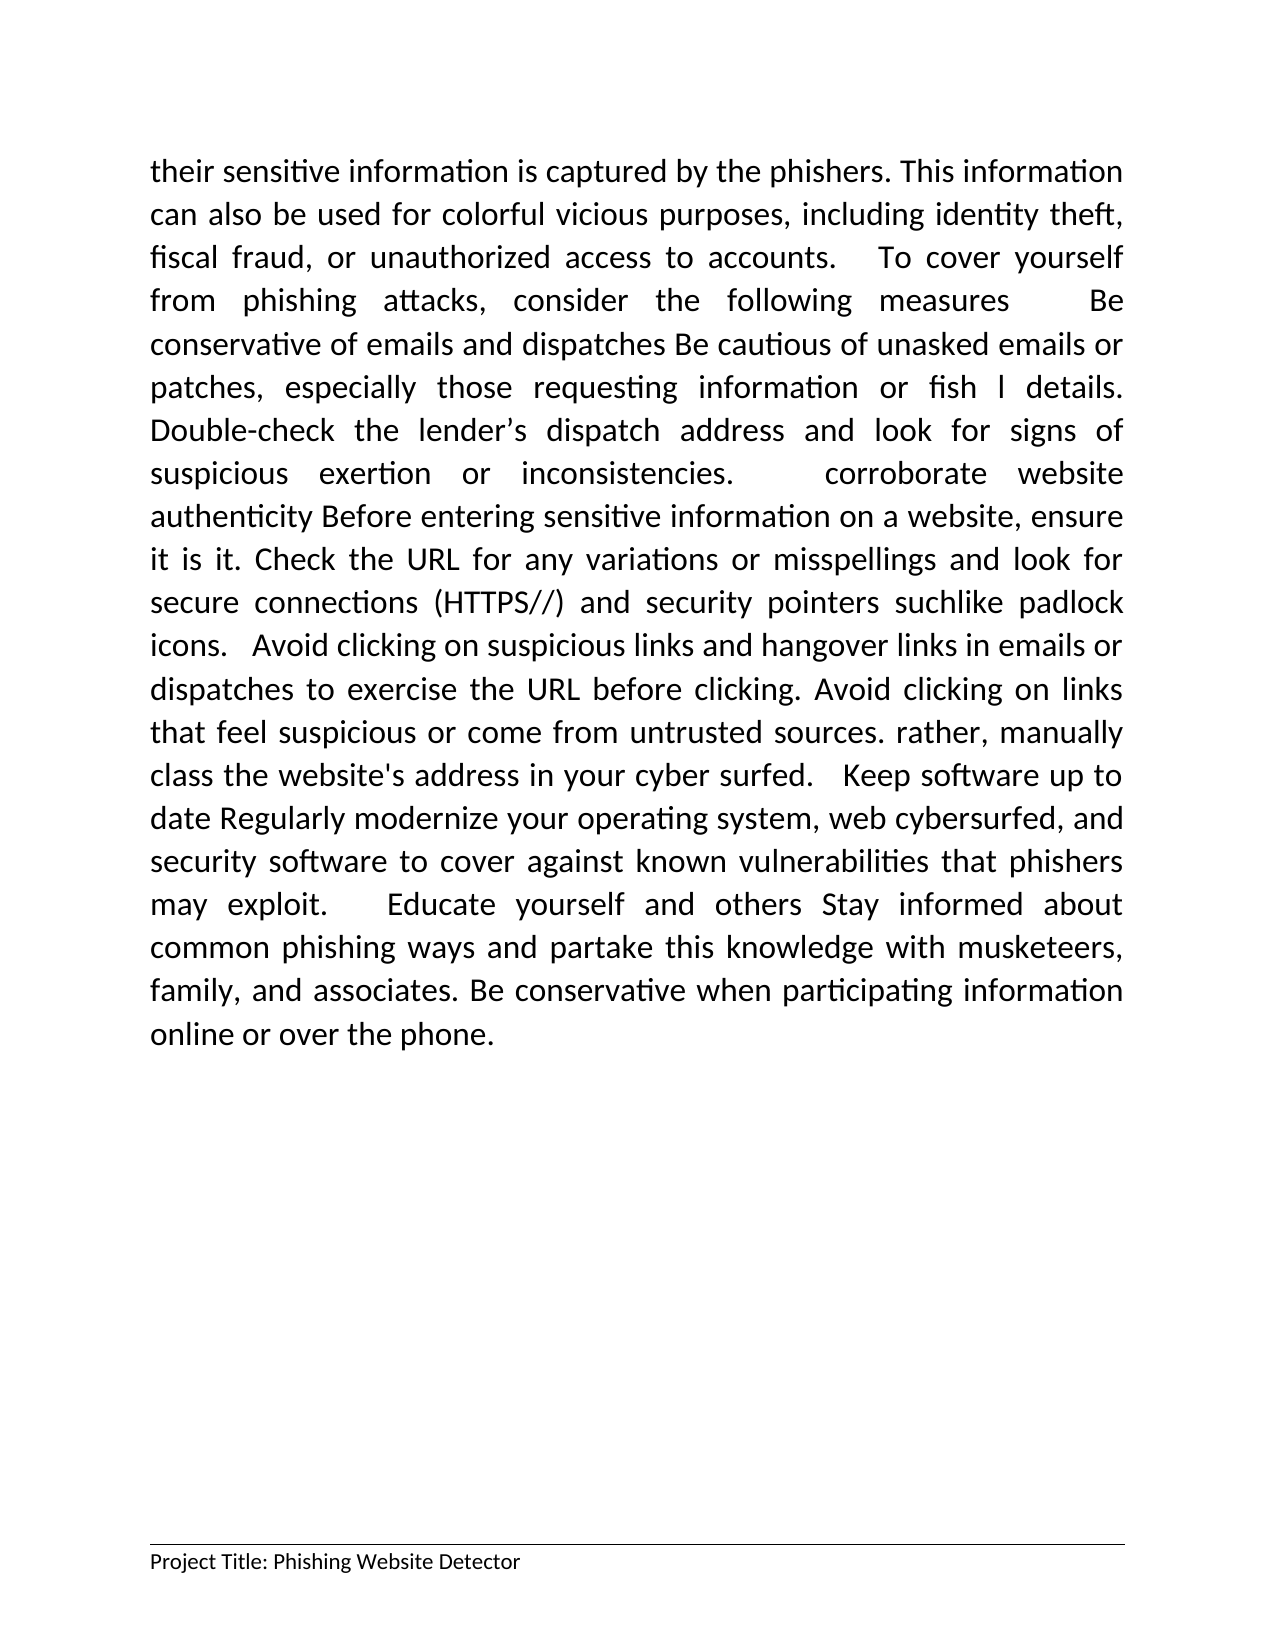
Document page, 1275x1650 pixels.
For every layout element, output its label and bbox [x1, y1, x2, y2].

text [150, 150, 1125, 1053]
